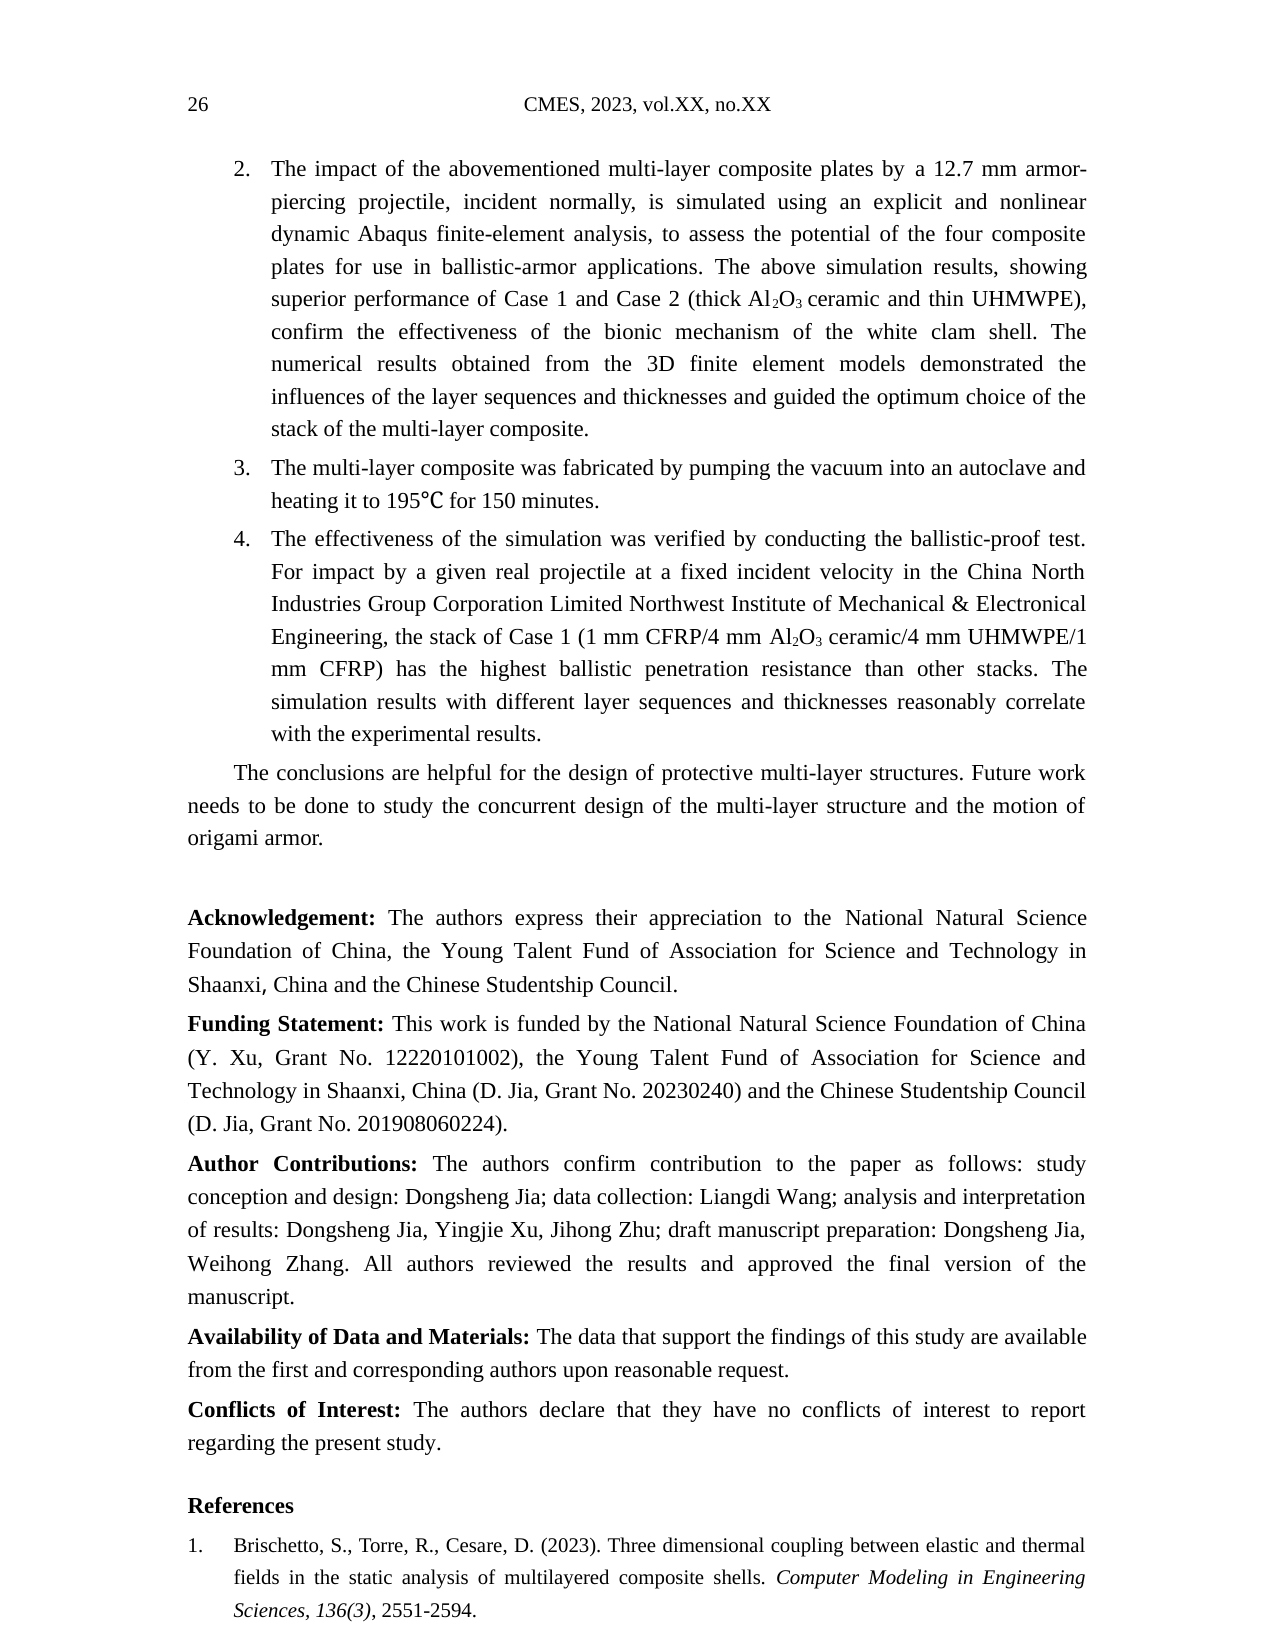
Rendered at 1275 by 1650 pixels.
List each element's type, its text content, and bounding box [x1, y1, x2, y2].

text The conclusions are helpful for the design of protective multi-layer structures. Future work needs to be done to study the concurrent design of the multi-layer structure and the motion of origami armor. [187, 756, 1087, 854]
text Acknowledgement: The authors express their appreciation to the National Natural Science Foundation of China, the Young Talent Fund of Association for Science and Technology in Shaanxi, China and the Chinese Studentship Council. [187, 899, 1087, 999]
list Brischetto, S., Torre, R., Cesare, D. (2023). Three dimensional coupling between elastic and thermal fields in the static analysis of multilayered composite shells. Computer Modeling in Engineering Sciences, 136(3), 2551-2594. [187, 1528, 1087, 1626]
text Funding Statement: This work is funded by the National Natural Science Foundation of China (Y. Xu, Grant No. 12220101002), the Young Talent Fund of Association for Science and Technology in Shaanxi, China (D. Jia, Grant No. 20230240) and the Chinese Studentship Council (D. Jia, Grant No. 201908060224). [187, 1005, 1087, 1138]
text References [187, 1489, 1087, 1522]
text Availability of Data and Materials: The data that support the findings of this study are available from the first and corresponding authors upon reasonable request. [187, 1317, 1087, 1384]
text Conflicts of Interest: The authors declare that they have no conflicts of interest to report regarding the present study. [187, 1390, 1087, 1457]
text Author Contributions: The authors confirm contribution to the paper as follows: study conception and design: Dongsheng Jia; data collection: Liangdi Wang; analysis and interpretation of results: Dongsheng Jia, Yingjie Xu, Jihong Zhu; draft manuscript preparation: Dongsheng Jia, Weihong Zhang. All authors reviewed the results and approved the final version of the manuscript. [187, 1144, 1087, 1311]
list The multi-layer composite was fabricated by pumping the vacuum into an autoclave and heating it to 195℃ for 150 minutes. [233, 451, 1087, 516]
list The effectiveness of the simulation was verified by conducting the ballistic-proof test. For impact by a given real projectile at a fixed incident velocity in the China North Industries Group Corporation Limited Northwest Institute of Mechanical & Electronical Engineering, the stack of Case 1 (1 mm CFRP/4 mm Al2O3 ceramic/4 mm UHMWPE/1 mm CFRP) has the highest ballistic penetration resistance than other stacks. The simulation results with different layer sequences and thicknesses reasonably correlate with the experimental results. [233, 522, 1087, 750]
list The impact of the abovementioned multi-layer composite plates by a 12.7 mm armor-piercing projectile, incident normally, is simulated using an explicit and nonlinear dynamic Abaqus finite-element analysis, to assess the potential of the four composite plates for use in ballistic-armor applications. The above simulation results, showing superior performance of Case 1 and Case 2 (thick Al2O3 ceramic and thin UHMWPE), confirm the effectiveness of the bionic mechanism of the white clam shell. The numerical results obtained from the 3D finite element models demonstrated the influences of the layer sequences and thicknesses and guided the optimum choice of the stack of the multi-layer composite. [233, 152, 1087, 445]
